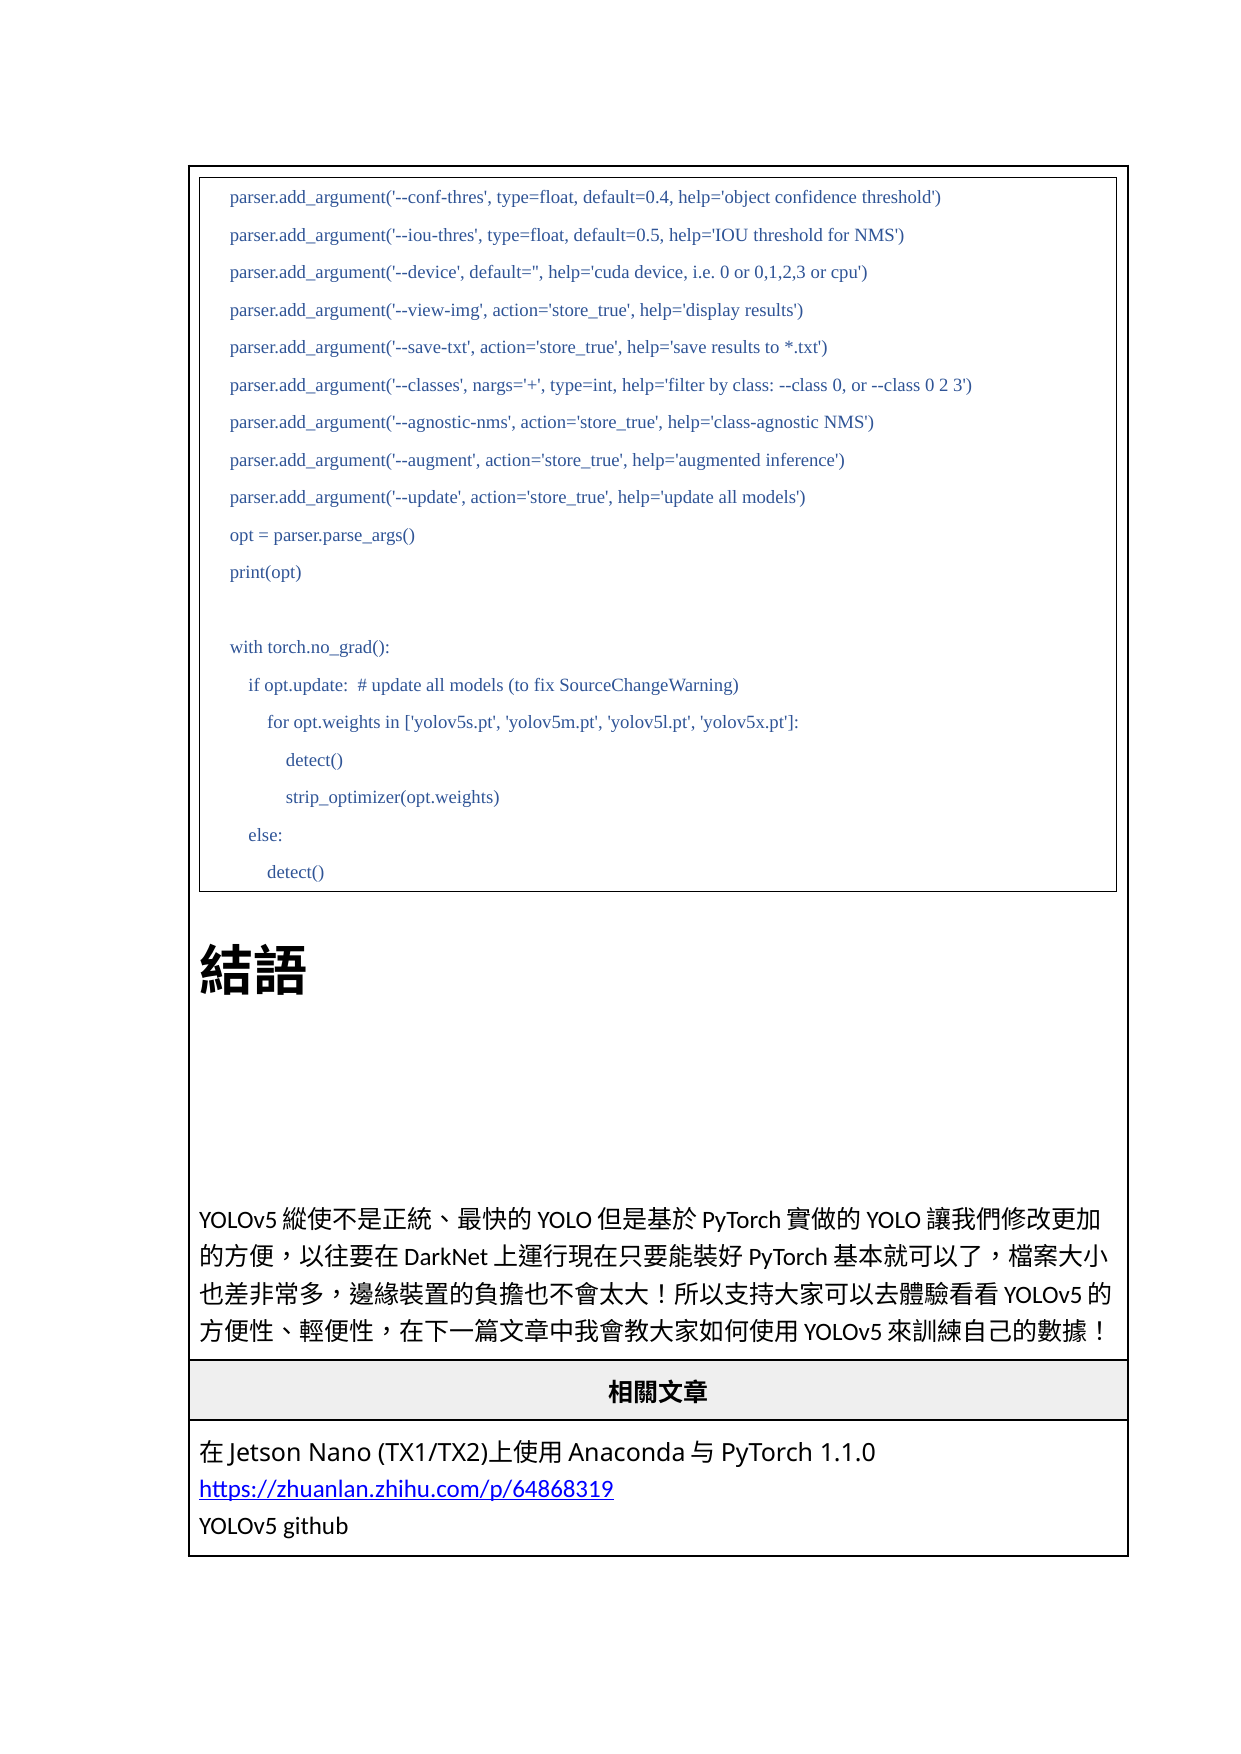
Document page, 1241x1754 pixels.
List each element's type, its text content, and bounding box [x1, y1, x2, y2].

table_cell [190, 1421, 1127, 1555]
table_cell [190, 167, 1127, 1359]
table_cell 相關文章 [190, 1361, 1127, 1419]
